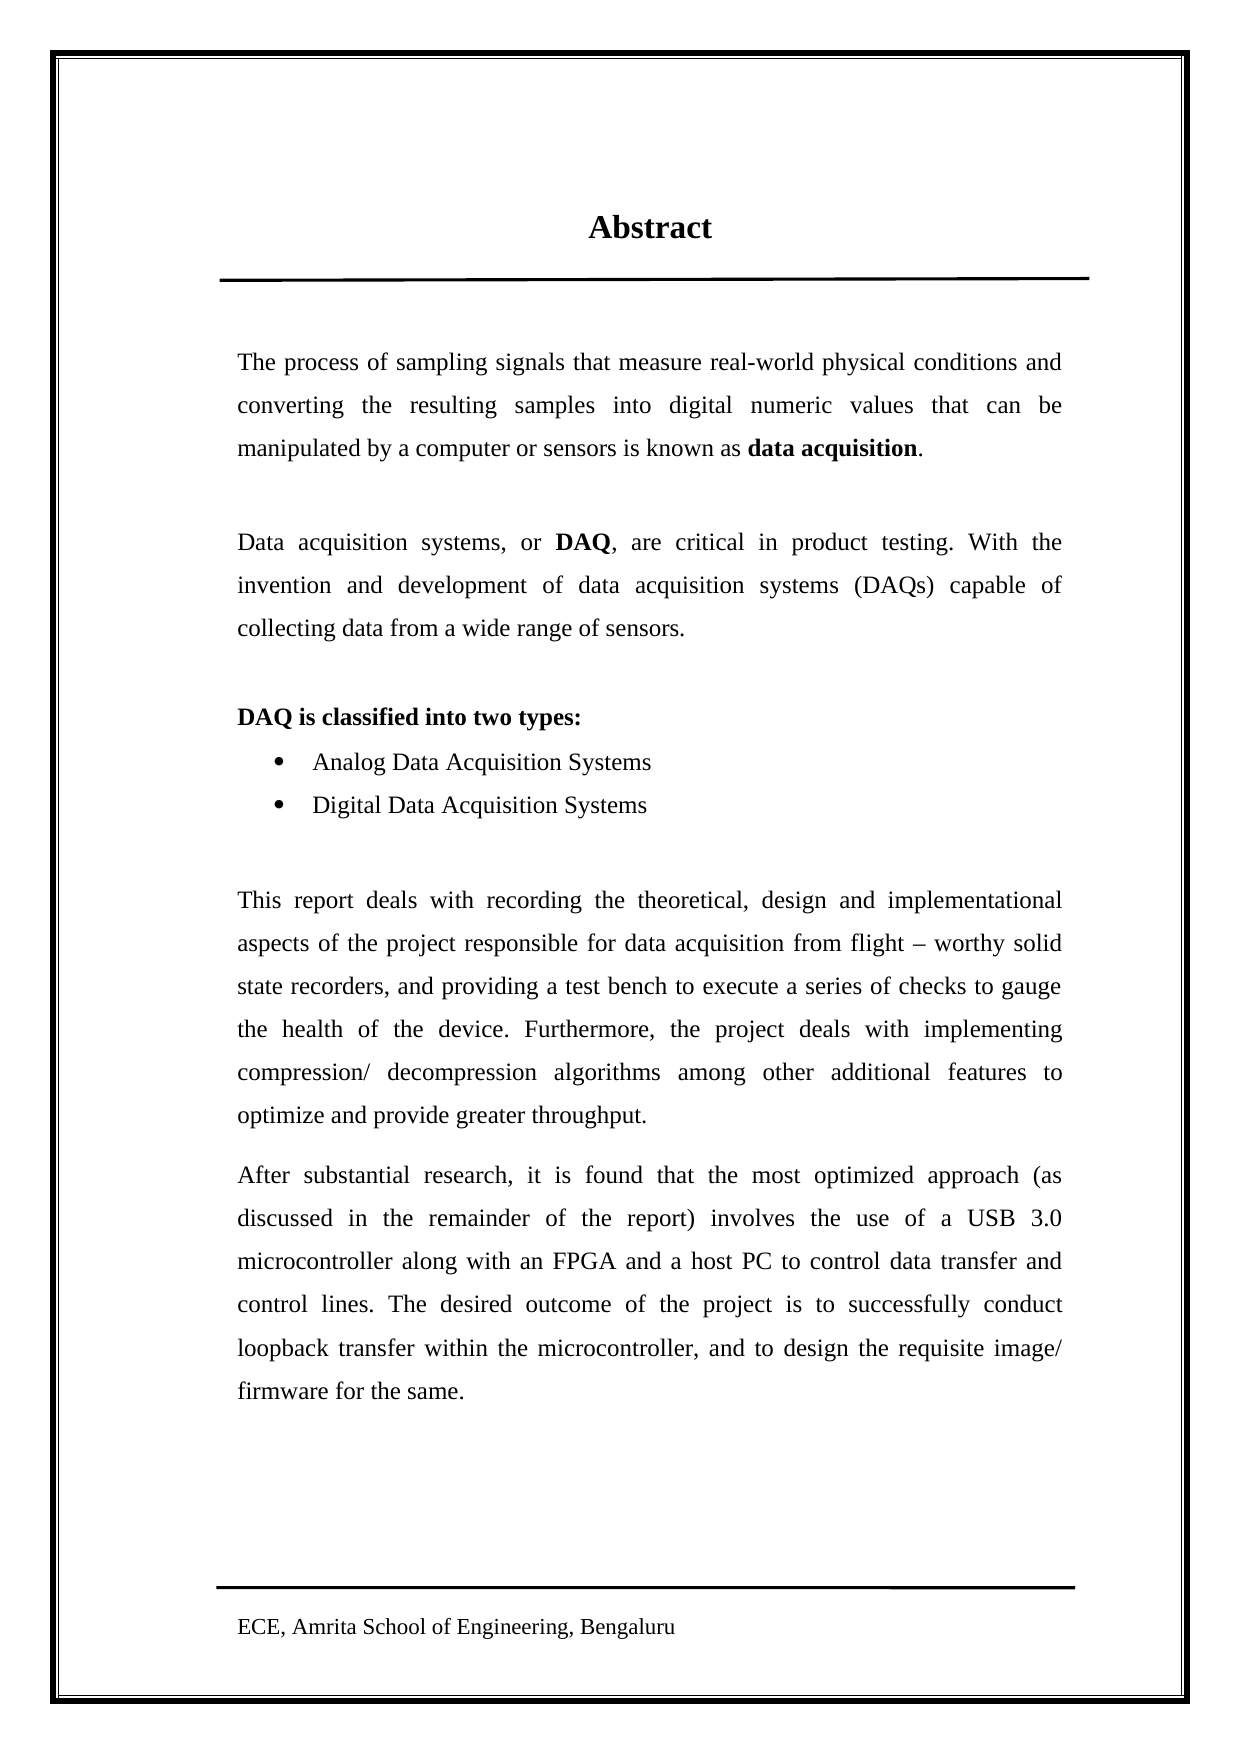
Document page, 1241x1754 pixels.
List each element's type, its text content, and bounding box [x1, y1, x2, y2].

text DAQ is classified into two types: [237, 702, 1063, 731]
text This report deals with recording the theoretical, design and implementational aspects of the project responsible for data acquisition from flight – worthy solid state recorders, and providing a test bench to execute a series of checks to gauge the health of the device. Furthermore, the project deals with implementing compression/ decompression algorithms among other additional features to optimize and provide greater throughput. [237, 885, 1063, 1129]
text After substantial research, it is found that the most optimized approach (as discussed in the remainder of the report) involves the use of a USB 3.0 microcontroller along with an FPGA and a host PC to control data transfer and control lines. The desired outcome of the project is to successfully conduct loopback transfer within the microcontroller, and to design the requisite image/ firmware for the same. [237, 1160, 1063, 1404]
text Abstract [237, 207, 1063, 245]
text The process of sampling signals that measure real-world physical conditions and converting the resulting samples into digital numeric values that can be manipulated by a computer or sensors is known as data acquisition. [237, 347, 1063, 462]
text Data acquisition systems, or DAQ, are critical in product testing. With the invention and development of data acquisition systems (DAQs) capable of collecting data from a wide range of sensors. [237, 527, 1063, 642]
list Digital Data Acquisition Systems [274, 790, 1063, 819]
list Analog Data Acquisition Systems [274, 747, 1063, 776]
